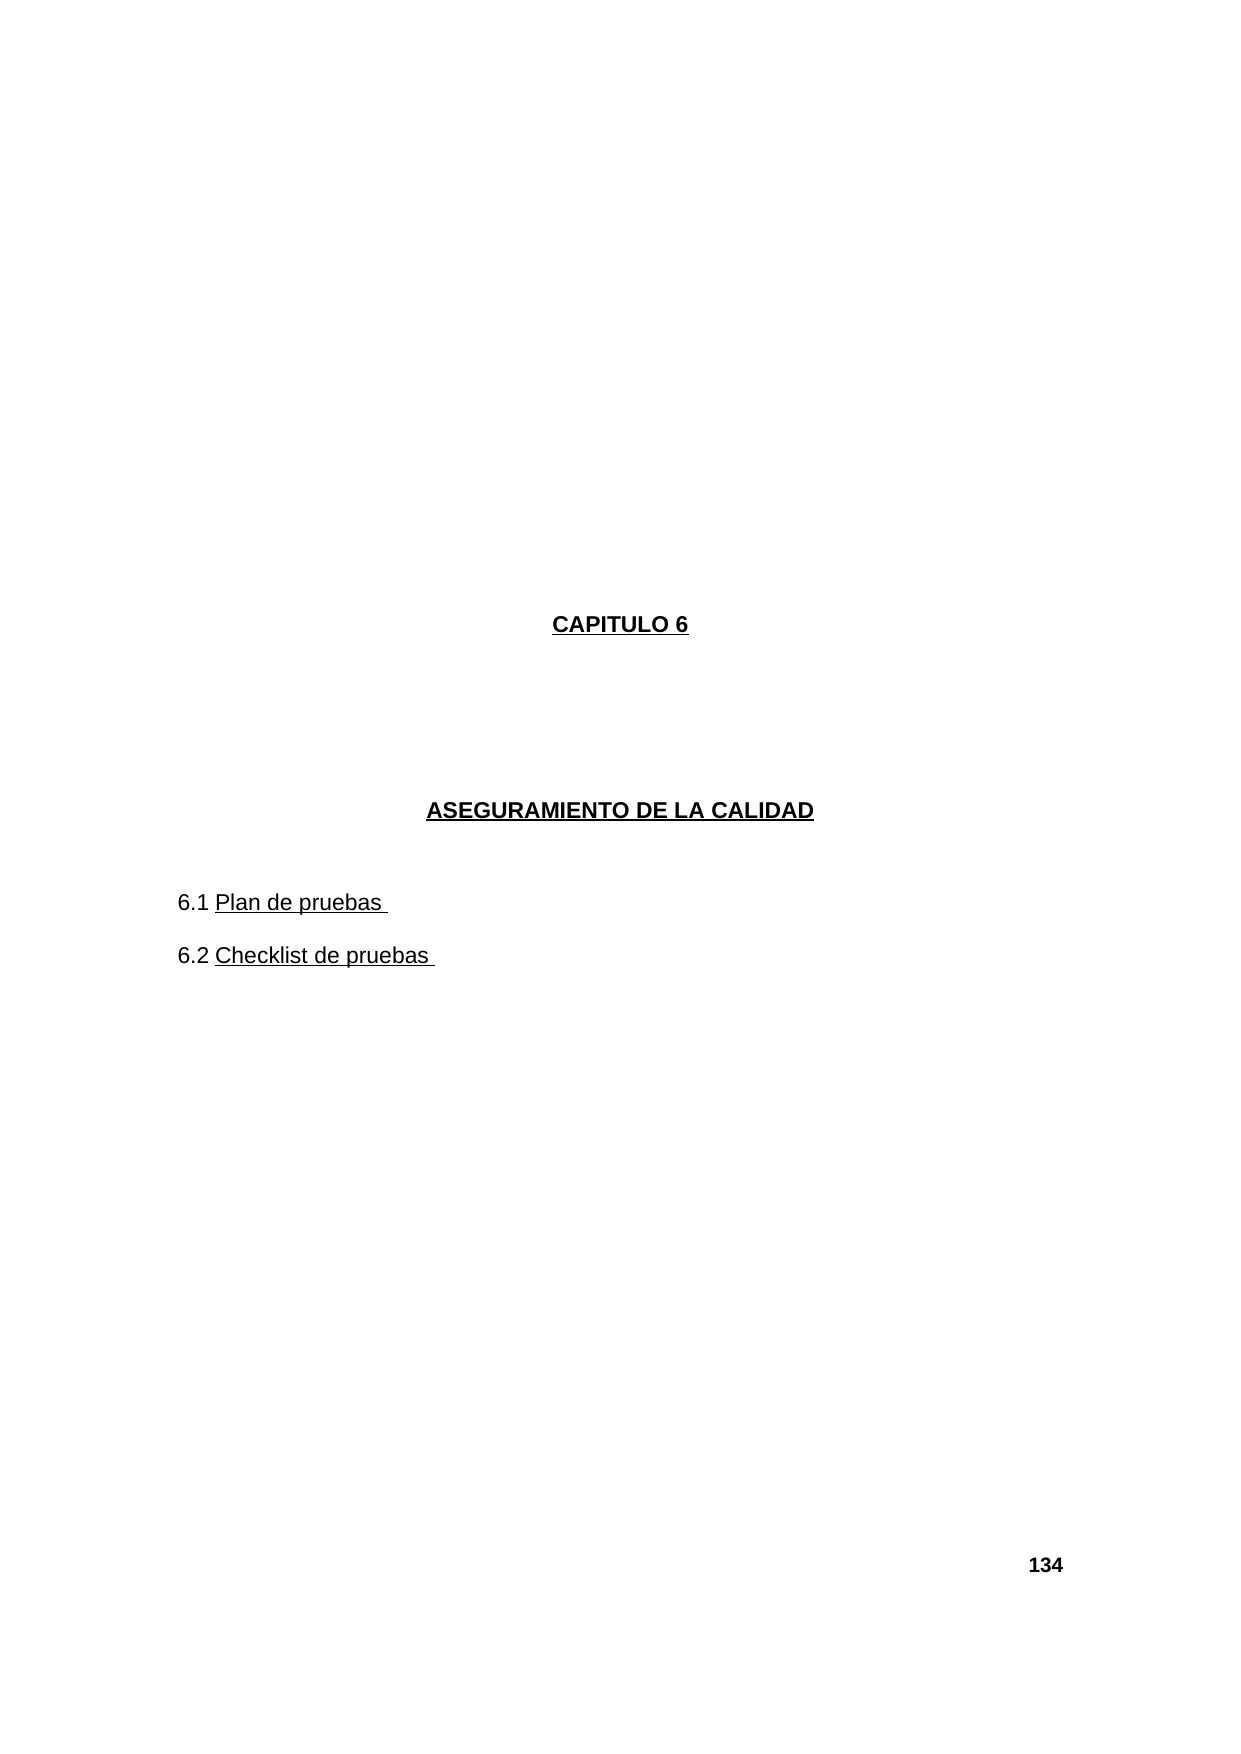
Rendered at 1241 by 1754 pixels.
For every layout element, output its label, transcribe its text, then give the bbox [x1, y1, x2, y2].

list Plan de pruebas [177, 889, 1063, 916]
text ASEGURAMIENTO DE LA CALIDAD [177, 797, 1063, 823]
list Checklist de pruebas [177, 942, 1063, 968]
text CAPITULO 6 [177, 611, 1063, 637]
